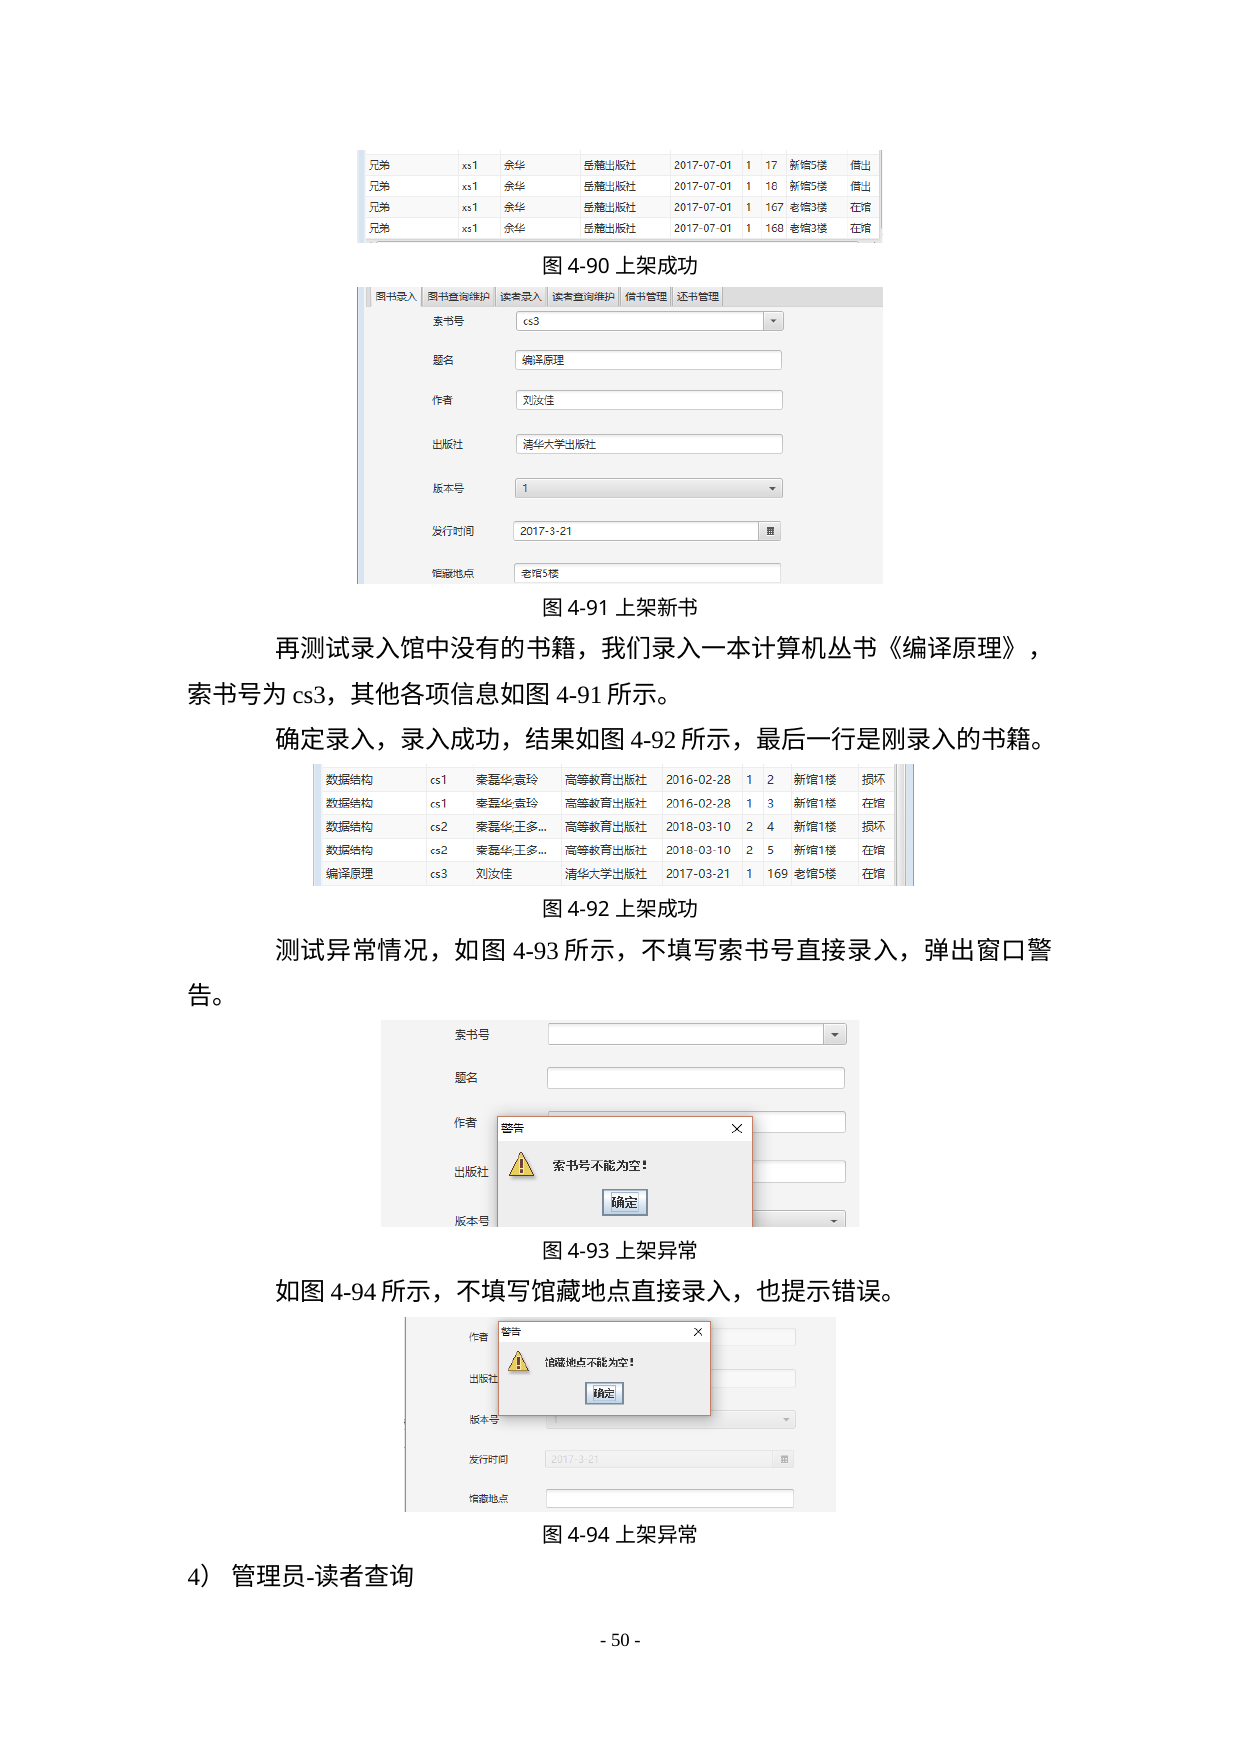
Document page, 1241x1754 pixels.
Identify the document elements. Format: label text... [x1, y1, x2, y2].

list 管理员-读者查询 [187, 1556, 1053, 1593]
picture [380, 1020, 860, 1227]
picture [404, 1317, 837, 1512]
